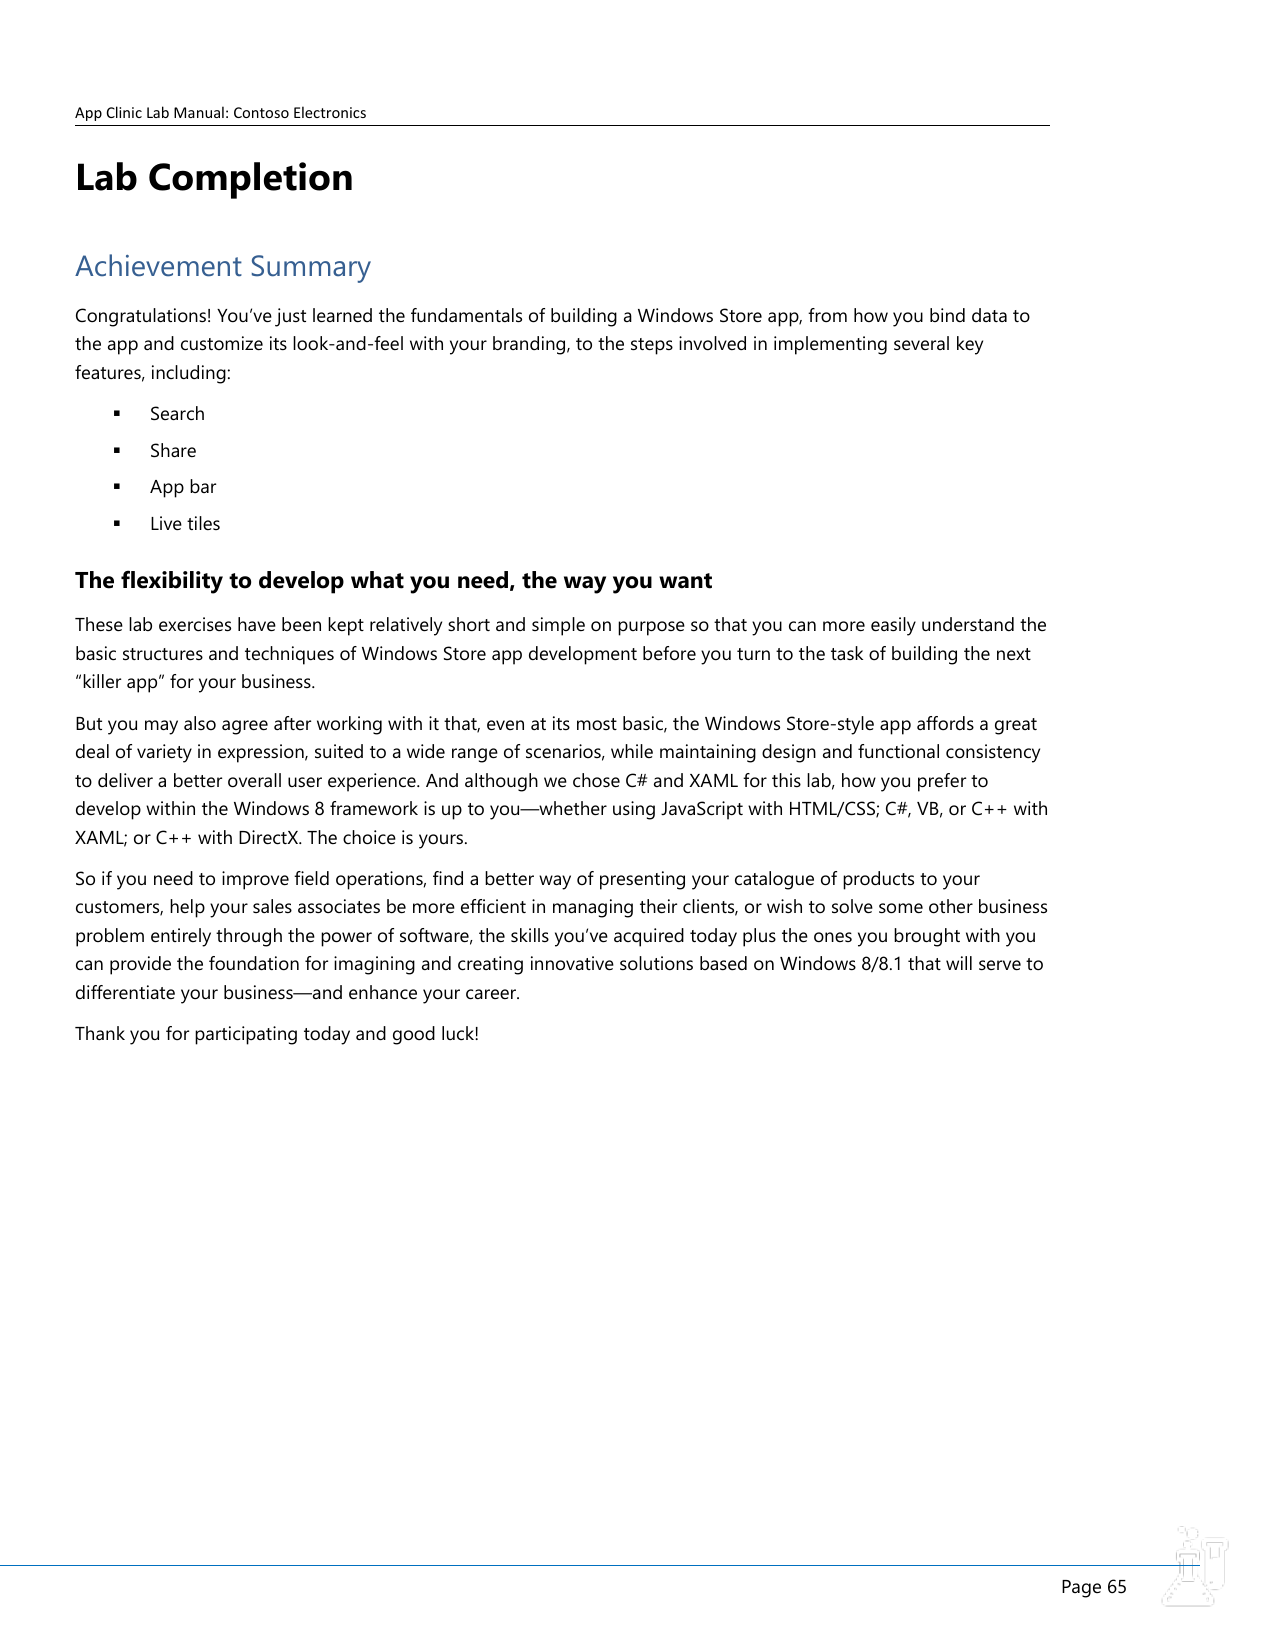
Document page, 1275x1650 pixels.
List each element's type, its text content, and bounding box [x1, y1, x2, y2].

subtitle The flexibility to develop what you need, the way you want [75, 564, 1050, 595]
text Thank you for participating today and good luck! [75, 1020, 1050, 1045]
list Search [112, 400, 1050, 425]
subtitle Lab Completion [75, 150, 1050, 200]
text Congratulations! You’ve just learned the fundamentals of building a Windows Store app, from how you bind data to the app and customize its look-and-feel with your branding, to the steps involved in implementing several key features, including: [75, 302, 1050, 384]
list App bar [112, 474, 1050, 499]
list Live tiles [112, 511, 1050, 536]
subtitle Achievement Summary [75, 245, 1050, 284]
text These lab exercises have been kept relatively short and simple on purpose so that you can more easily understand the basic structures and techniques of Windows Store app development before you turn to the task of building the next “killer app” for your business. [75, 612, 1050, 694]
text So if you need to improve field operations, find a better way of presenting your catalogue of products to your customers, help your sales associates be more efficient in managing their clients, or wish to solve some other business problem entirely through the power of software, the skills you’ve acquired today plus the ones you brought with you can provide the foundation for imagining and creating innovative solutions based on Windows 8/8.1 that will serve to differentiate your business—and enhance your career. [75, 865, 1050, 1004]
text But you may also agree after working with it that, even at its most basic, the Windows Store-style app affords a great deal of variety in expression, suited to a wide range of scenarios, while maintaining design and functional consistency to deliver a better overall user experience. And although we chose C# and XAML for this lab, how you prefer to develop within the Windows 8 framework is up to you—whether using JavaScript with HTML/CSS; C#, VB, or C++ with XAML; or C++ with DirectX. The choice is yours. [75, 710, 1050, 849]
list Share [112, 437, 1050, 462]
